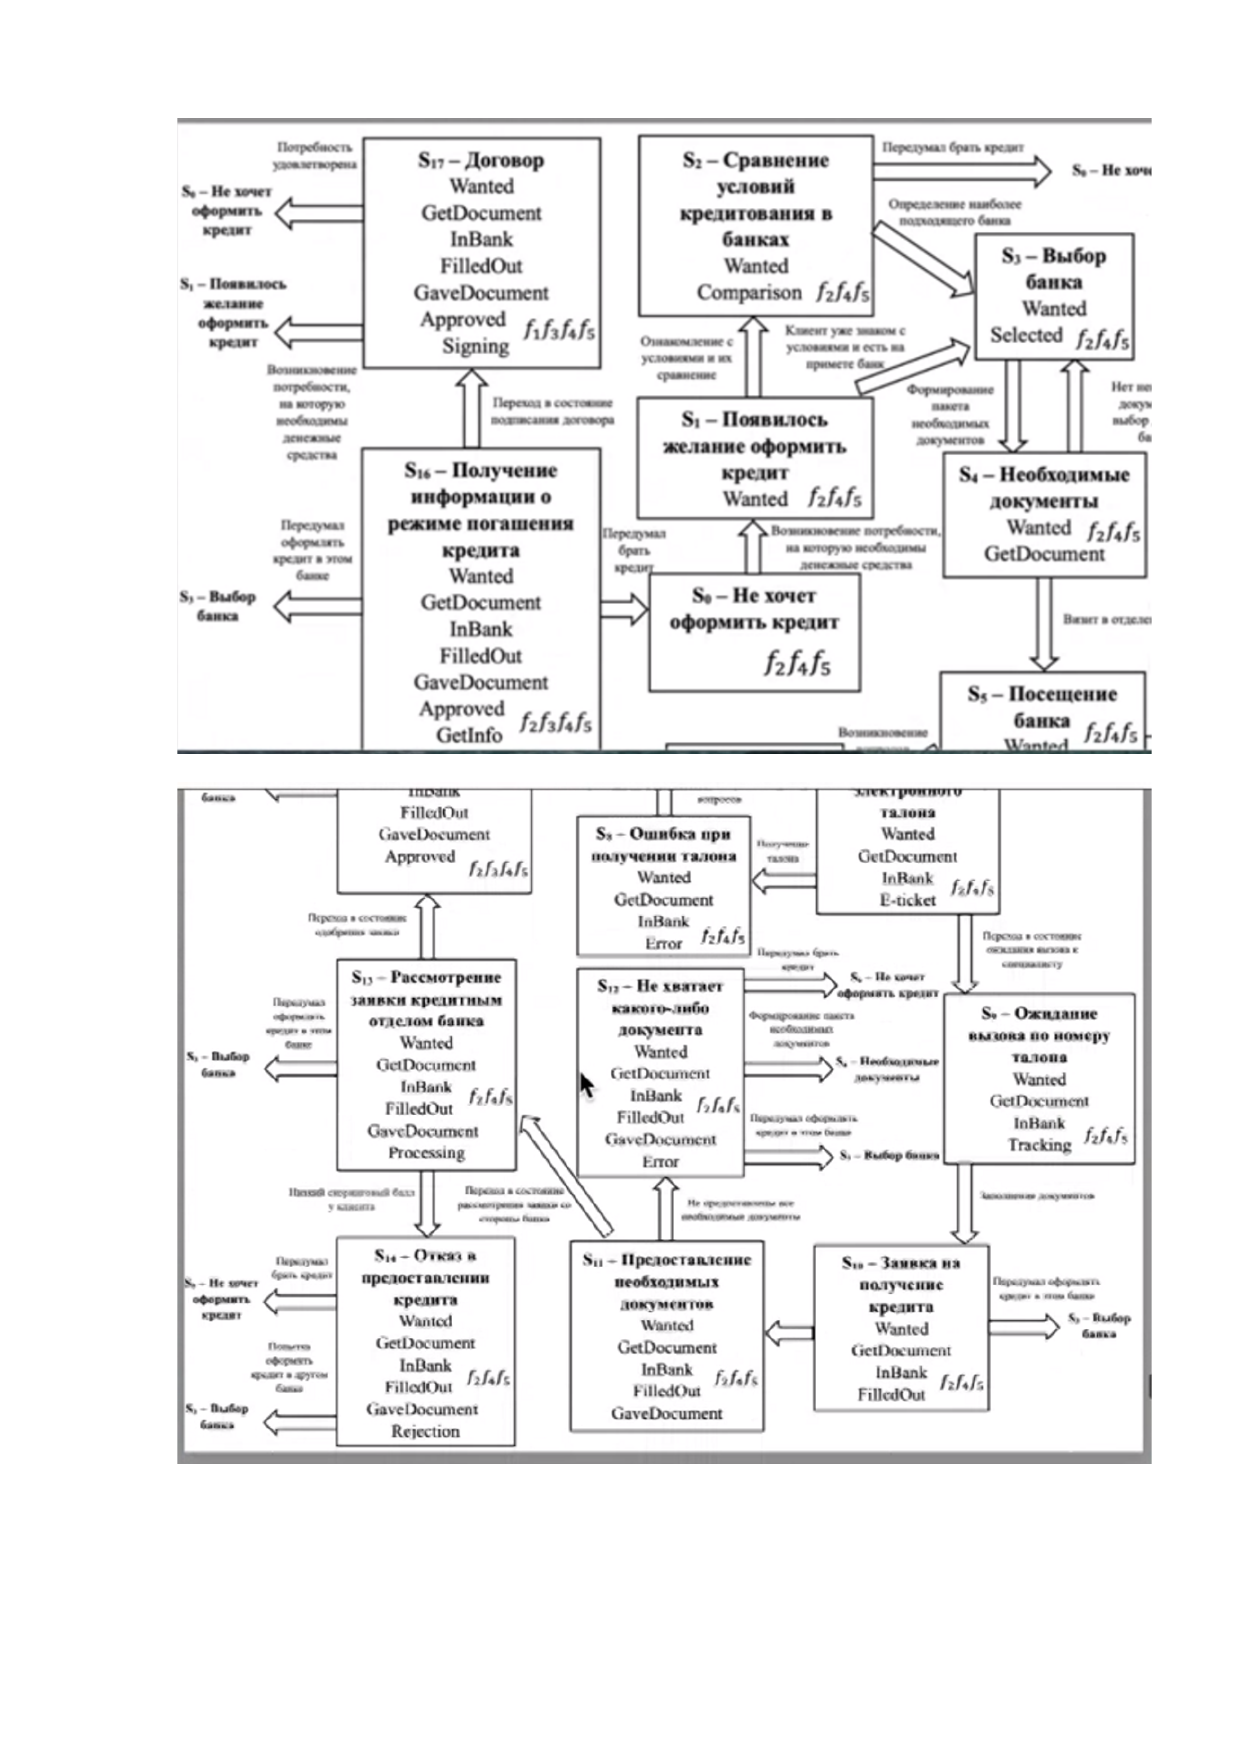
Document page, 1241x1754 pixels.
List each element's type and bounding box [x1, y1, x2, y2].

picture [177, 118, 1152, 754]
picture [177, 782, 1152, 1464]
